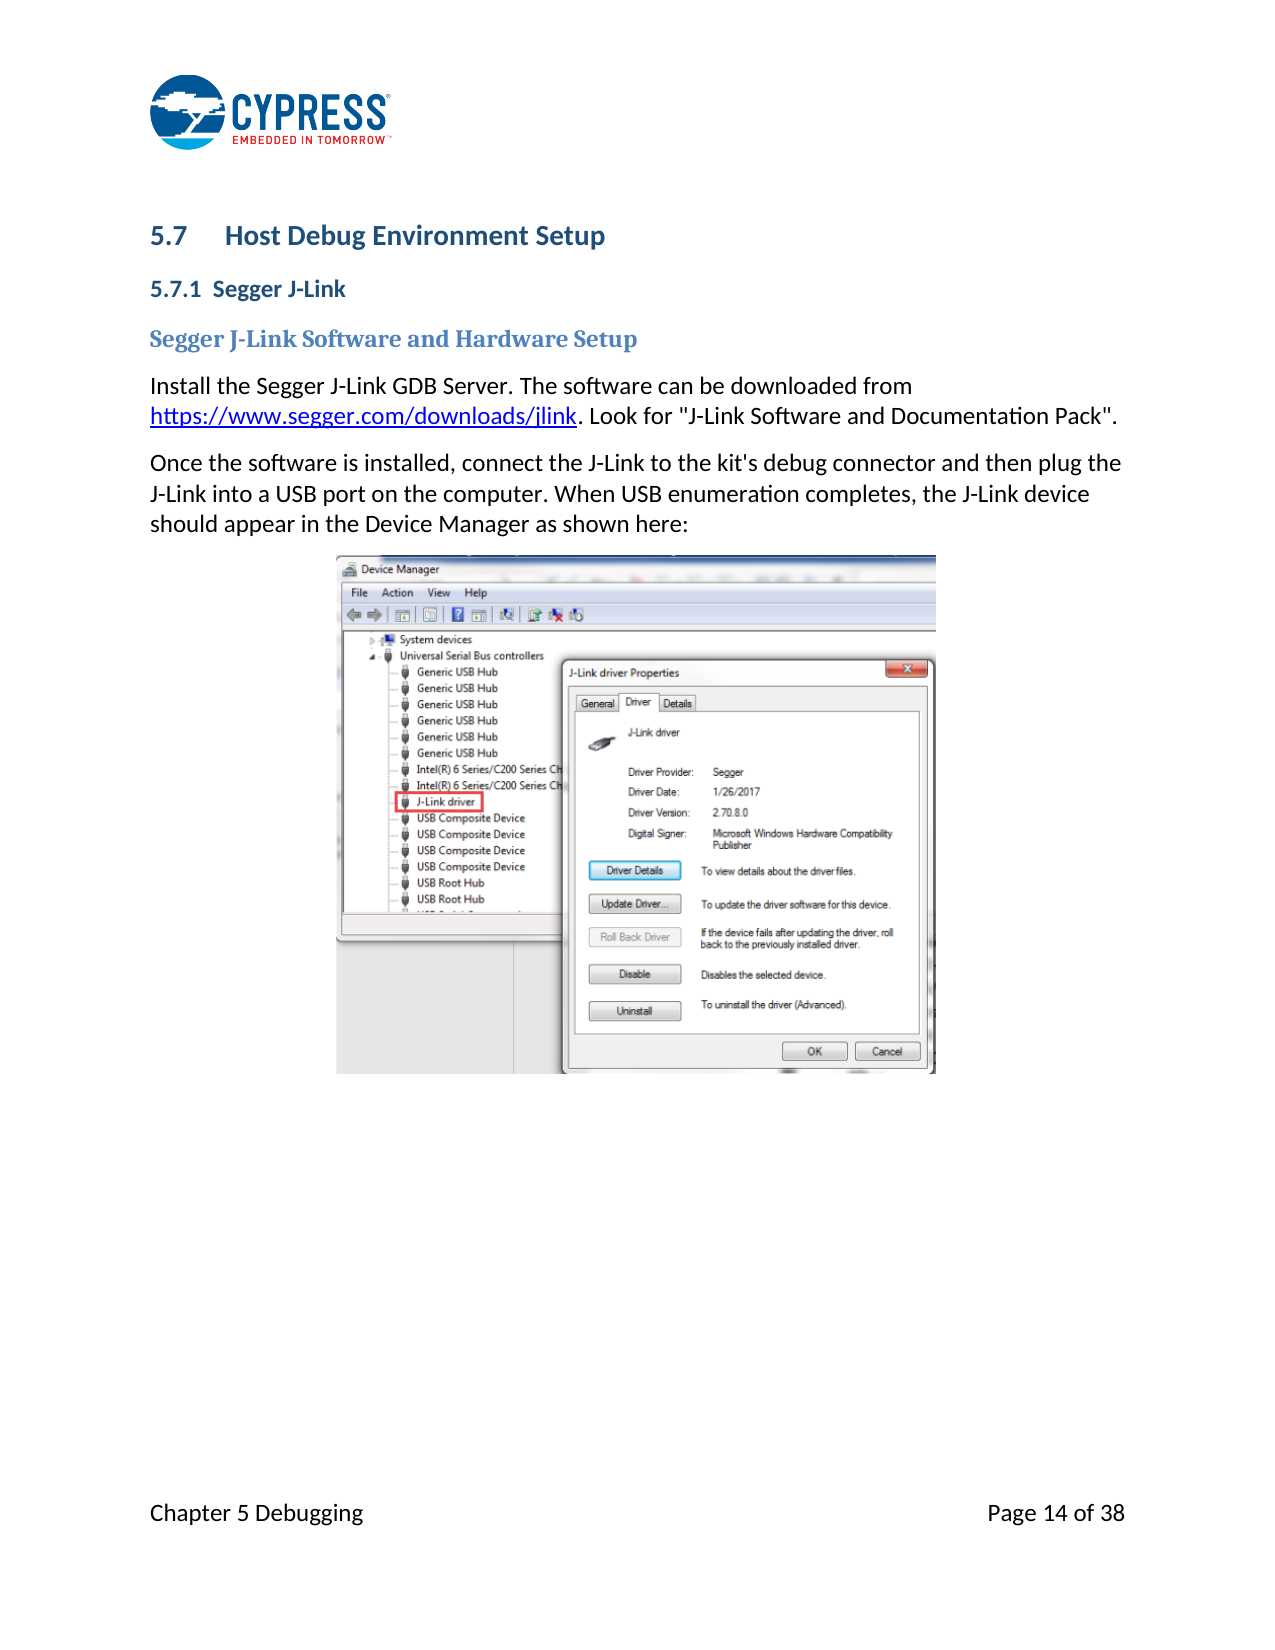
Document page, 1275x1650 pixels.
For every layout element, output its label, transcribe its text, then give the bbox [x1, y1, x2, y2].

picture [150, 75, 392, 150]
subtitle Segger J-Link Software and Hardware Setup [150, 324, 1125, 353]
picture [336, 555, 939, 1074]
subtitle Segger J-Link [150, 273, 1125, 304]
text Once the software is installed, connect the J-Link to the kit's debug connector and then plug the J-Link into a USB port on the computer. When USB enumeration completes, the J-Link device should appear in the Device Manager as shown here: [150, 448, 1125, 539]
text Install the Segger J-Link GDB Server. The software can be downloaded from https://www.segger.com/downloads/jlink. Look for "J-Link Software and Documentation Pack". [150, 370, 1125, 431]
subtitle Host Debug Environment Setup [112, 217, 1125, 252]
